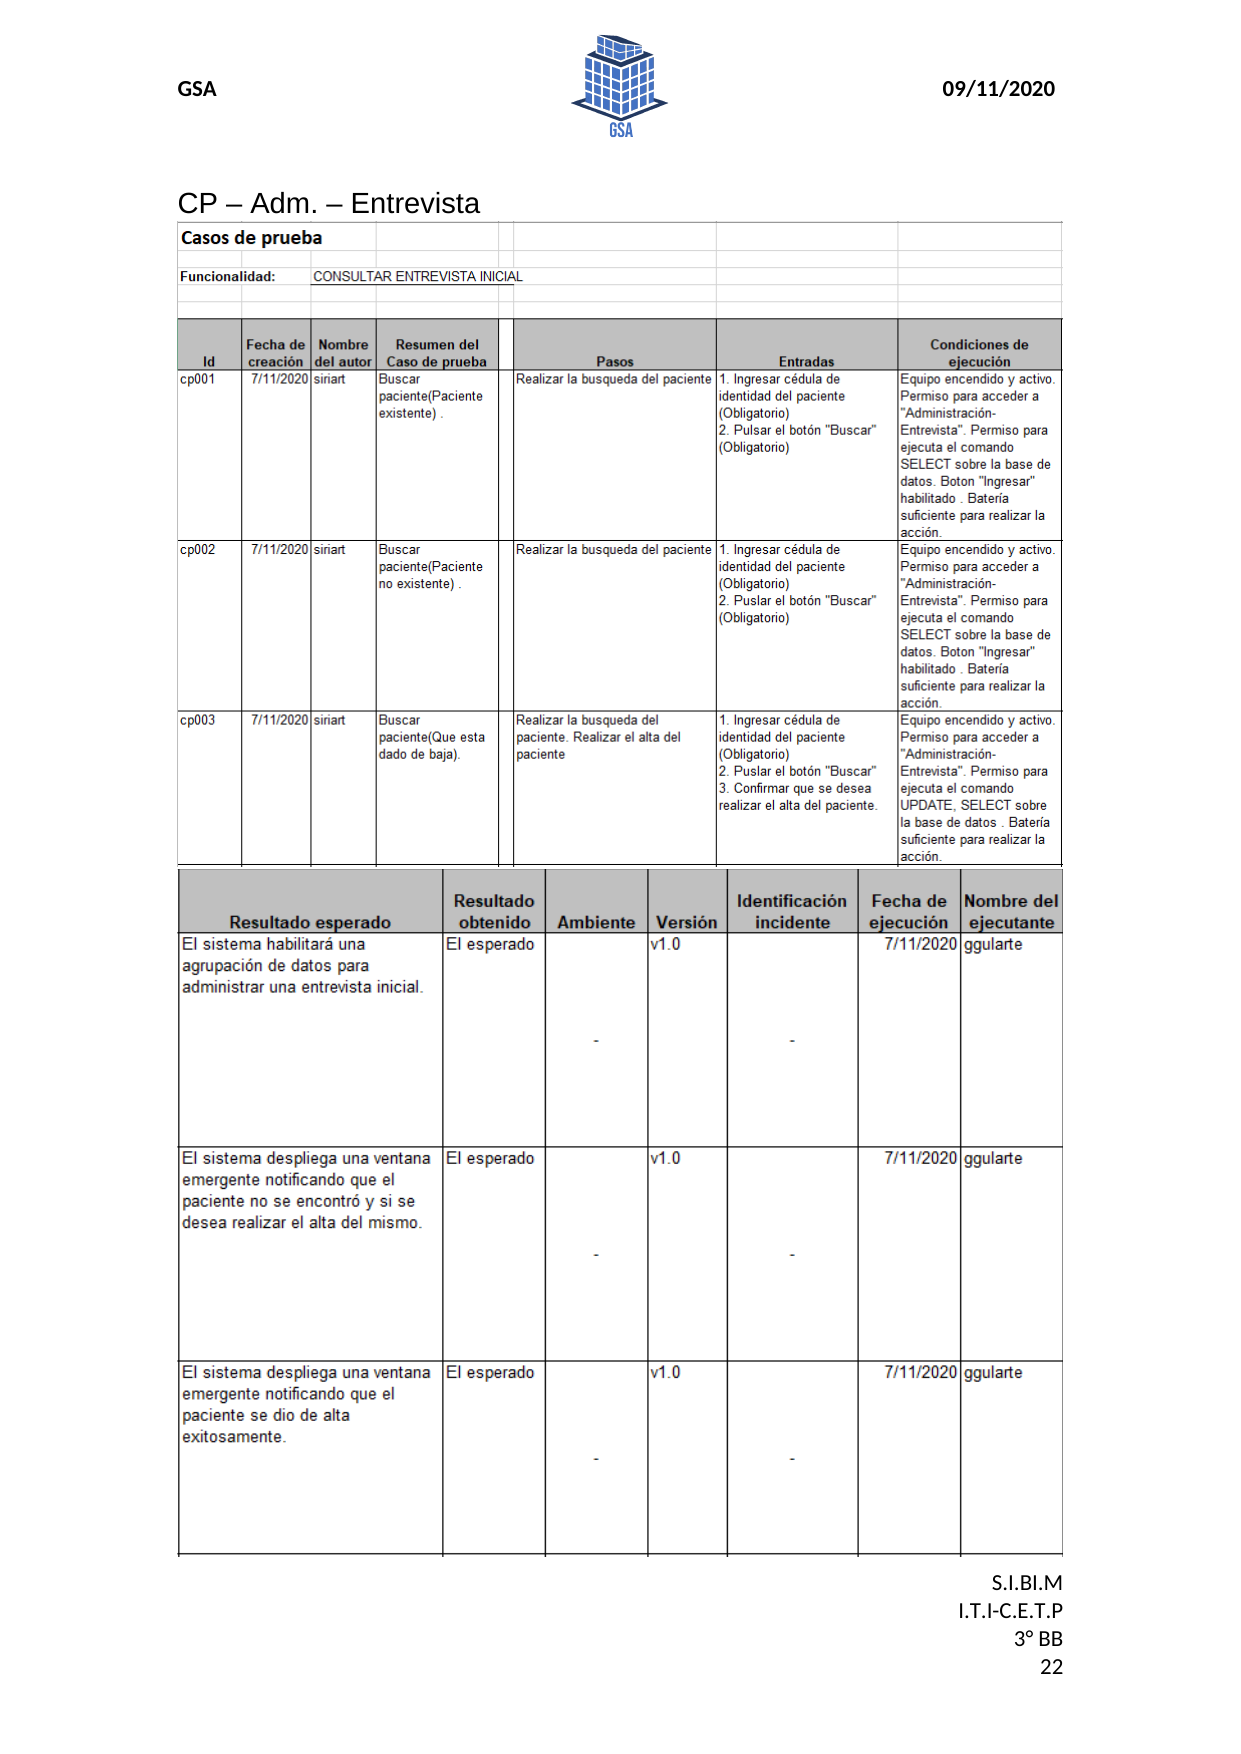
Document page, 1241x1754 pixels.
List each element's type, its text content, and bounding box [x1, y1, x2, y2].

picture [177, 869, 1063, 1557]
picture [177, 221, 1063, 867]
text CP – Adm. – Entrevista [177, 186, 1063, 221]
picture [568, 34, 672, 138]
